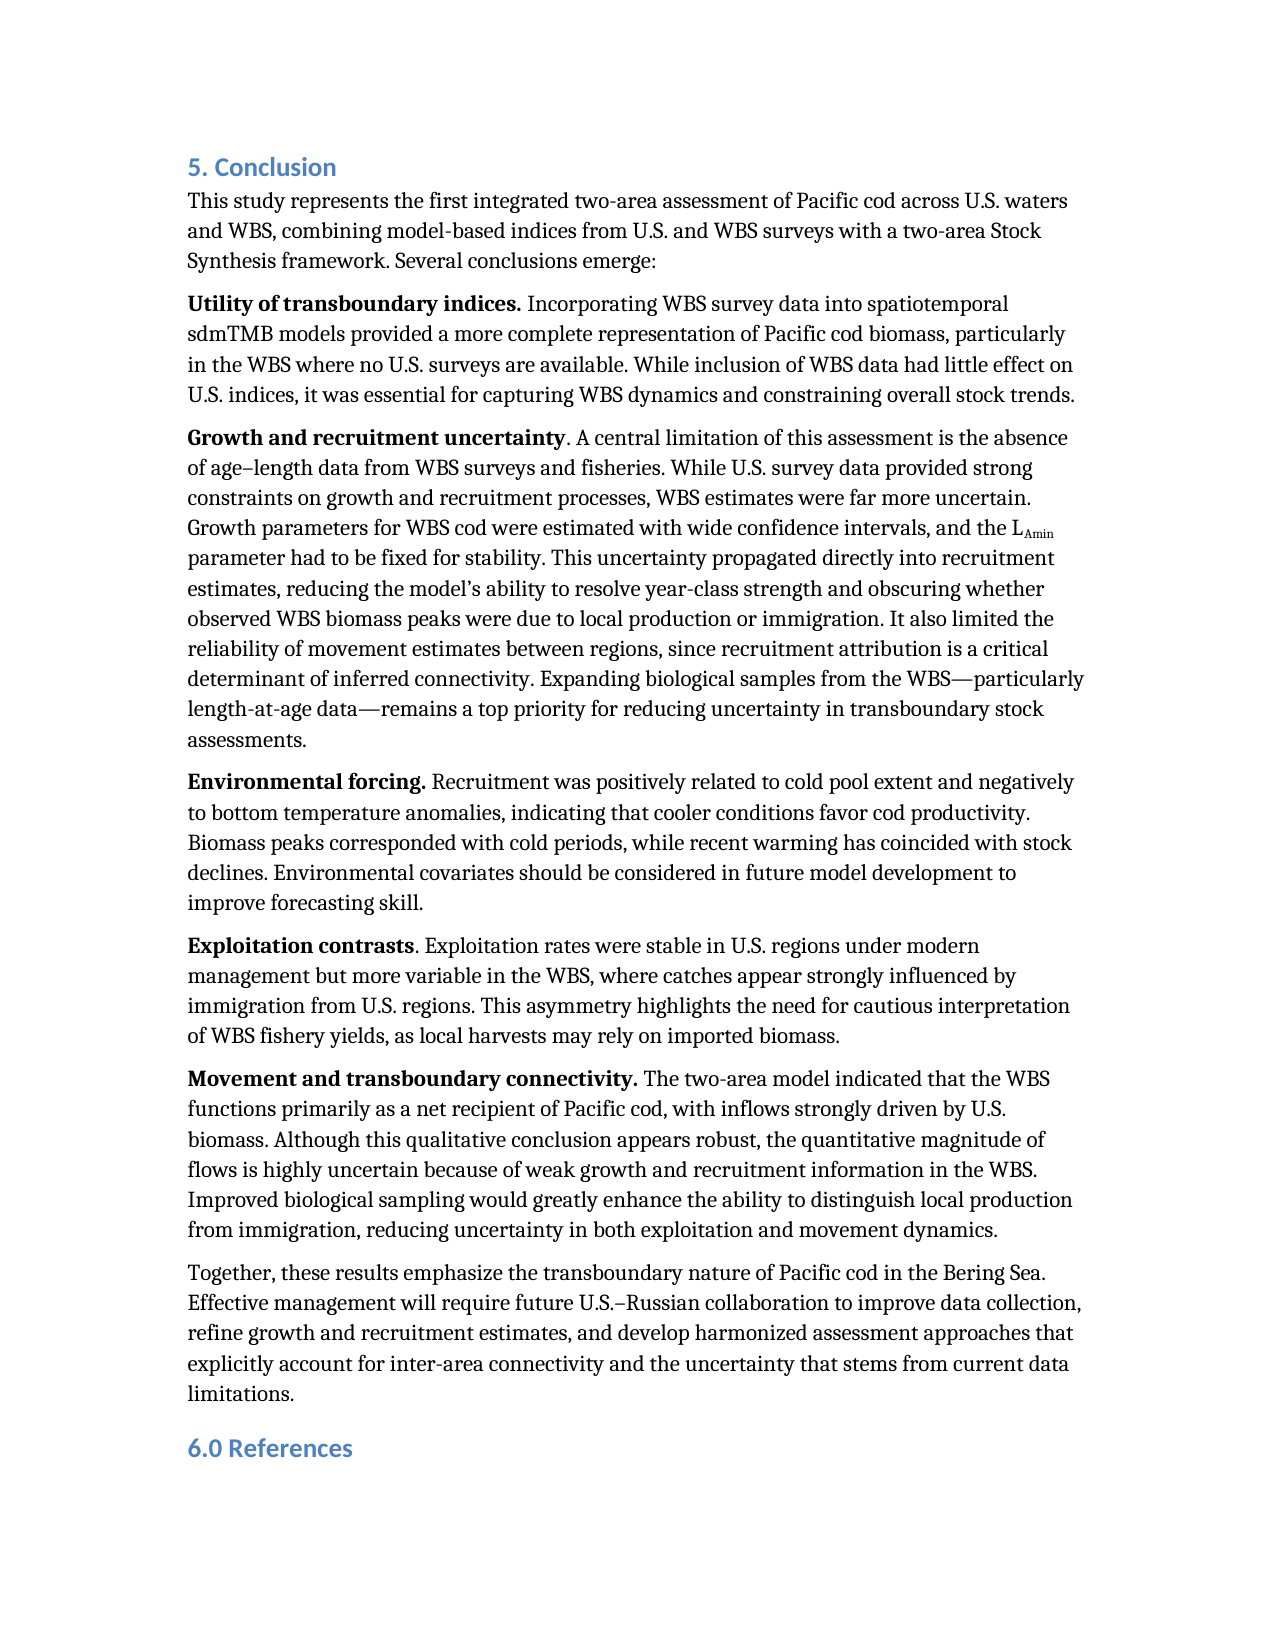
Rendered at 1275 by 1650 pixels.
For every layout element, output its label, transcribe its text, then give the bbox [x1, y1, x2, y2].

subtitle Growth and recruitment uncertainty. A central limitation of this assessment is the absence of age–length data from WBS surveys and fisheries. While U.S. survey data provided strong constraints on growth and recruitment processes, WBS estimates were far more uncertain. Growth parameters for WBS cod were estimated with wide confidence intervals, and the LAmin parameter had to be fixed for stability. This uncertainty propagated directly into recruitment estimates, reducing the model’s ability to resolve year-class strength and obscuring whether observed WBS biomass peaks were due to local production or immigration. It also limited the reliability of movement estimates between regions, since recruitment attribution is a critical determinant of inferred connectivity. Expanding biological samples from the WBS—particularly length-at-age data—remains a top priority for reducing uncertainty in transboundary stock assessments. [187, 424, 1087, 753]
subtitle This study represents the first integrated two-area assessment of Pacific cod across U.S. waters and WBS, combining model-based indices from U.S. and WBS surveys with a two-area Stock Synthesis framework. Several conclusions emerge: [187, 188, 1087, 275]
subtitle Movement and transboundary connectivity. The two-area model indicated that the WBS functions primarily as a net recipient of Pacific cod, with inflows strongly driven by U.S. biomass. Although this qualitative conclusion appears robust, the quantitative magnitude of flows is highly uncertain because of weak growth and recruitment information in the WBS. Improved biological sampling would greatly enhance the ability to distinguish local production from immigration, reducing uncertainty in both exploitation and movement dynamics. [187, 1066, 1087, 1243]
subtitle Utility of transboundary indices. Incorporating WBS survey data into spatiotemporal sdmTMB models provided a more complete representation of Pacific cod biomass, particularly in the WBS where no U.S. surveys are available. While inclusion of WBS data had little effect on U.S. indices, it was essential for capturing WBS dynamics and constraining overall stock trends. [187, 291, 1087, 408]
subtitle 5. Conclusion [187, 150, 1087, 183]
subtitle Exploitation contrasts. Exploitation rates were stable in U.S. regions under modern management but more variable in the WBS, where catches appear strongly influenced by immigration from U.S. regions. This asymmetry highlights the need for cautious interpretation of WBS fishery yields, as local harvests may rely on imported biomass. [187, 933, 1087, 1050]
subtitle Environmental forcing. Recruitment was positively related to cold pool extent and negatively to bottom temperature anomalies, indicating that cooler conditions favor cod productivity. Biomass peaks corresponded with cold periods, while recent warming has coincided with stock declines. Environmental covariates should be considered in future model development to improve forecasting skill. [187, 769, 1087, 916]
subtitle Together, these results emphasize the transboundary nature of Pacific cod in the Bering Sea. Effective management will require future U.S.–Russian collaboration to improve data collection, refine growth and recruitment estimates, and develop harmonized assessment approaches that explicitly account for inter-area connectivity and the uncertainty that stems from current data limitations. [187, 1260, 1087, 1407]
subtitle 6.0 References [187, 1432, 1087, 1465]
